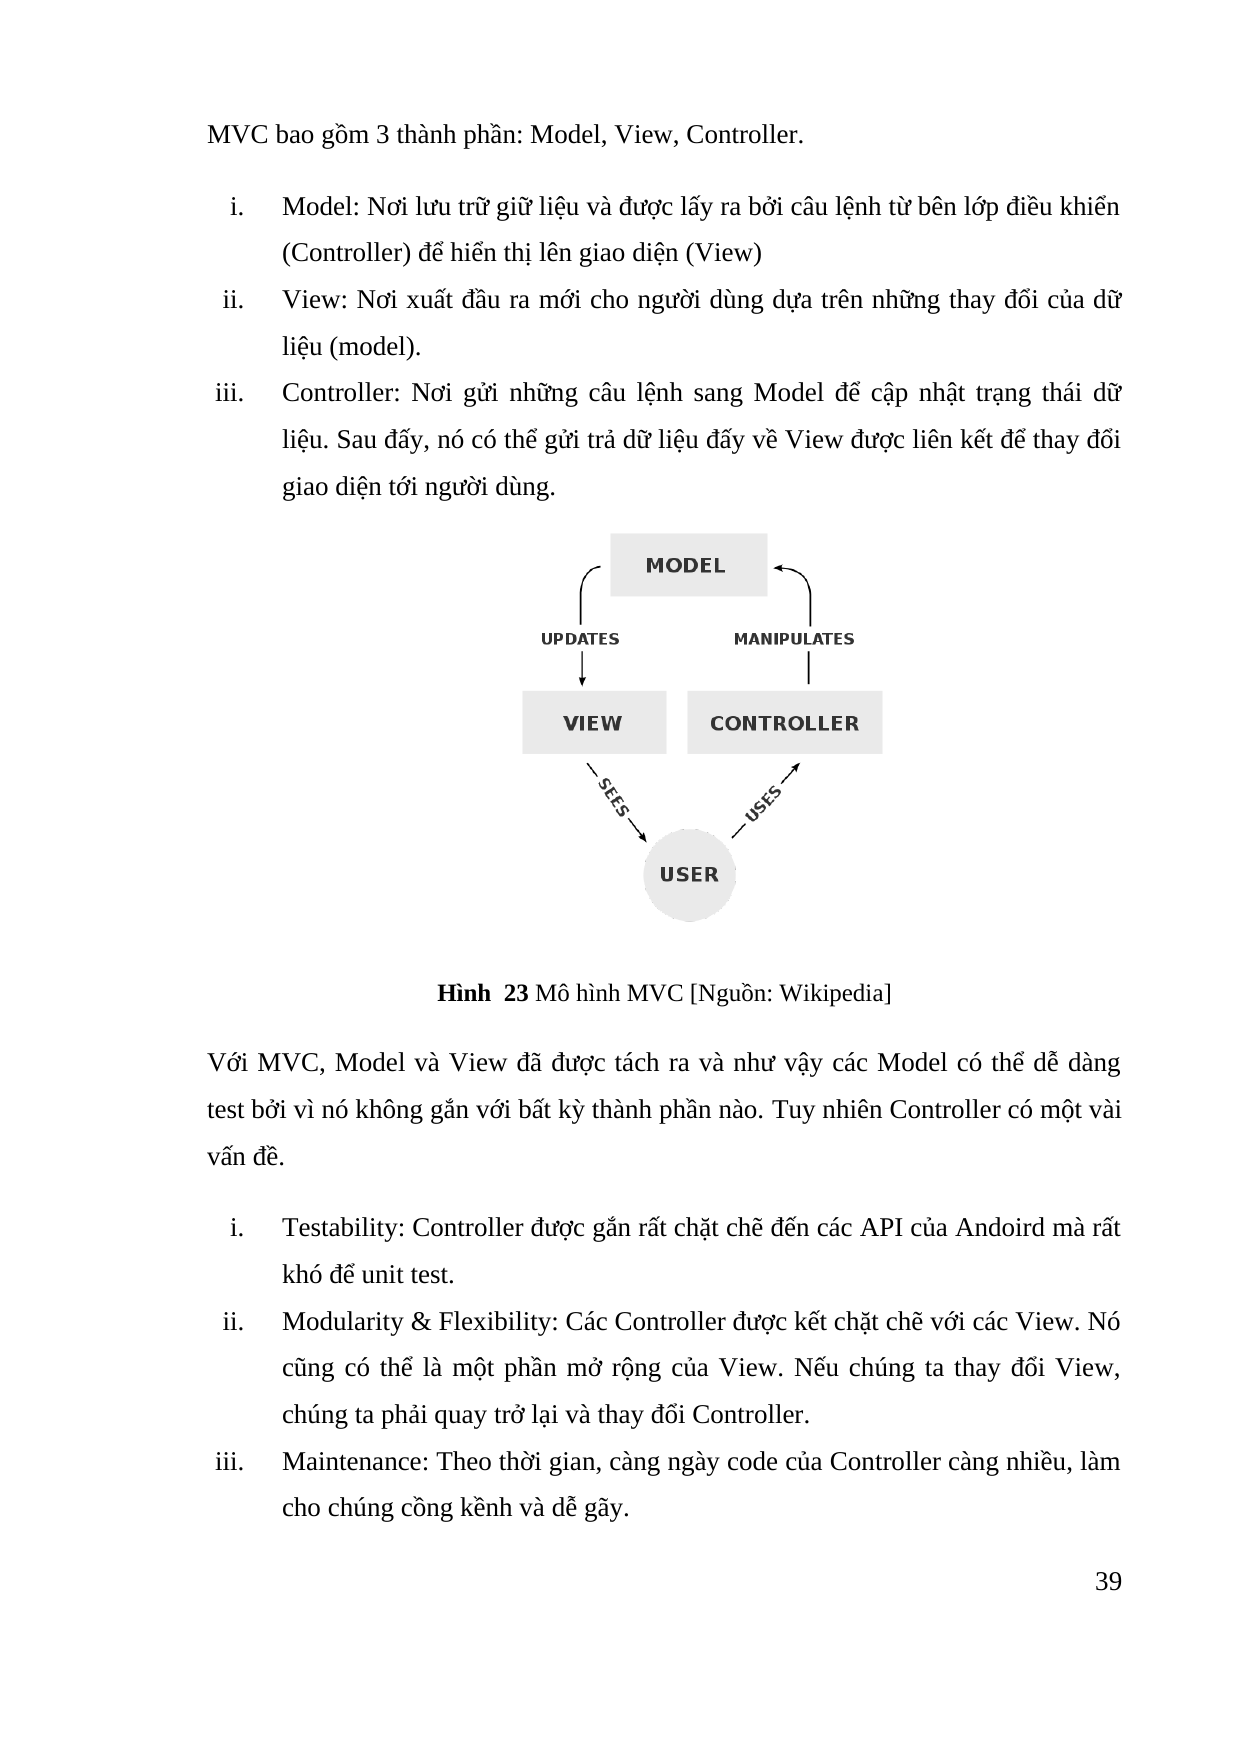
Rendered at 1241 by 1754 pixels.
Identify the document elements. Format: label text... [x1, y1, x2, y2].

list Maintenance: Theo thời gian, càng ngày code của Controller càng nhiều, làm cho chúng cồng kềnh và dễ gãy. [244, 1444, 1122, 1522]
list Controller: Nơi gửi những câu lệnh sang Model để cập nhật trạng thái dữ liệu. Sau đấy, nó có thể gửi trả dữ liệu đấy về View được liên kết để thay đổi giao diện tới người dùng. [244, 376, 1122, 501]
list Model: Nơi lưu trữ giữ liệu và được lấy ra bởi câu lệnh từ bên lớp điều khiển (Controller) để hiển thị lên giao diện (View) [244, 190, 1122, 268]
text MVC bao gồm 3 thành phần: Model, View, Controller. [207, 118, 1122, 149]
picture [510, 516, 894, 938]
list View: Nơi xuất đầu ra mới cho người dùng dựa trên những thay đổi của dữ liệu (model). [244, 283, 1122, 361]
text Với MVC, Model và View đã được tách ra và như vậy các Model có thể dễ dàng test bởi vì nó không gắn với bất kỳ thành phần nào. Tuy nhiên Controller có một vài vấn đề. [207, 1046, 1122, 1171]
list Modularity & Flexibility: Các Controller được kết chặt chẽ với các View. Nó cũng có thể là một phần mở rộng của View. Nếu chúng ta thay đổi View, chúng ta phải quay trở lại và thay đổi Controller. [244, 1304, 1122, 1429]
list Testability: Controller được gắn rất chặt chẽ đến các API của Andoird mà rất khó để unit test. [244, 1211, 1122, 1289]
text Hình 23 Mô hình MVC [Nguồn: Wikipedia] [207, 978, 1122, 1007]
